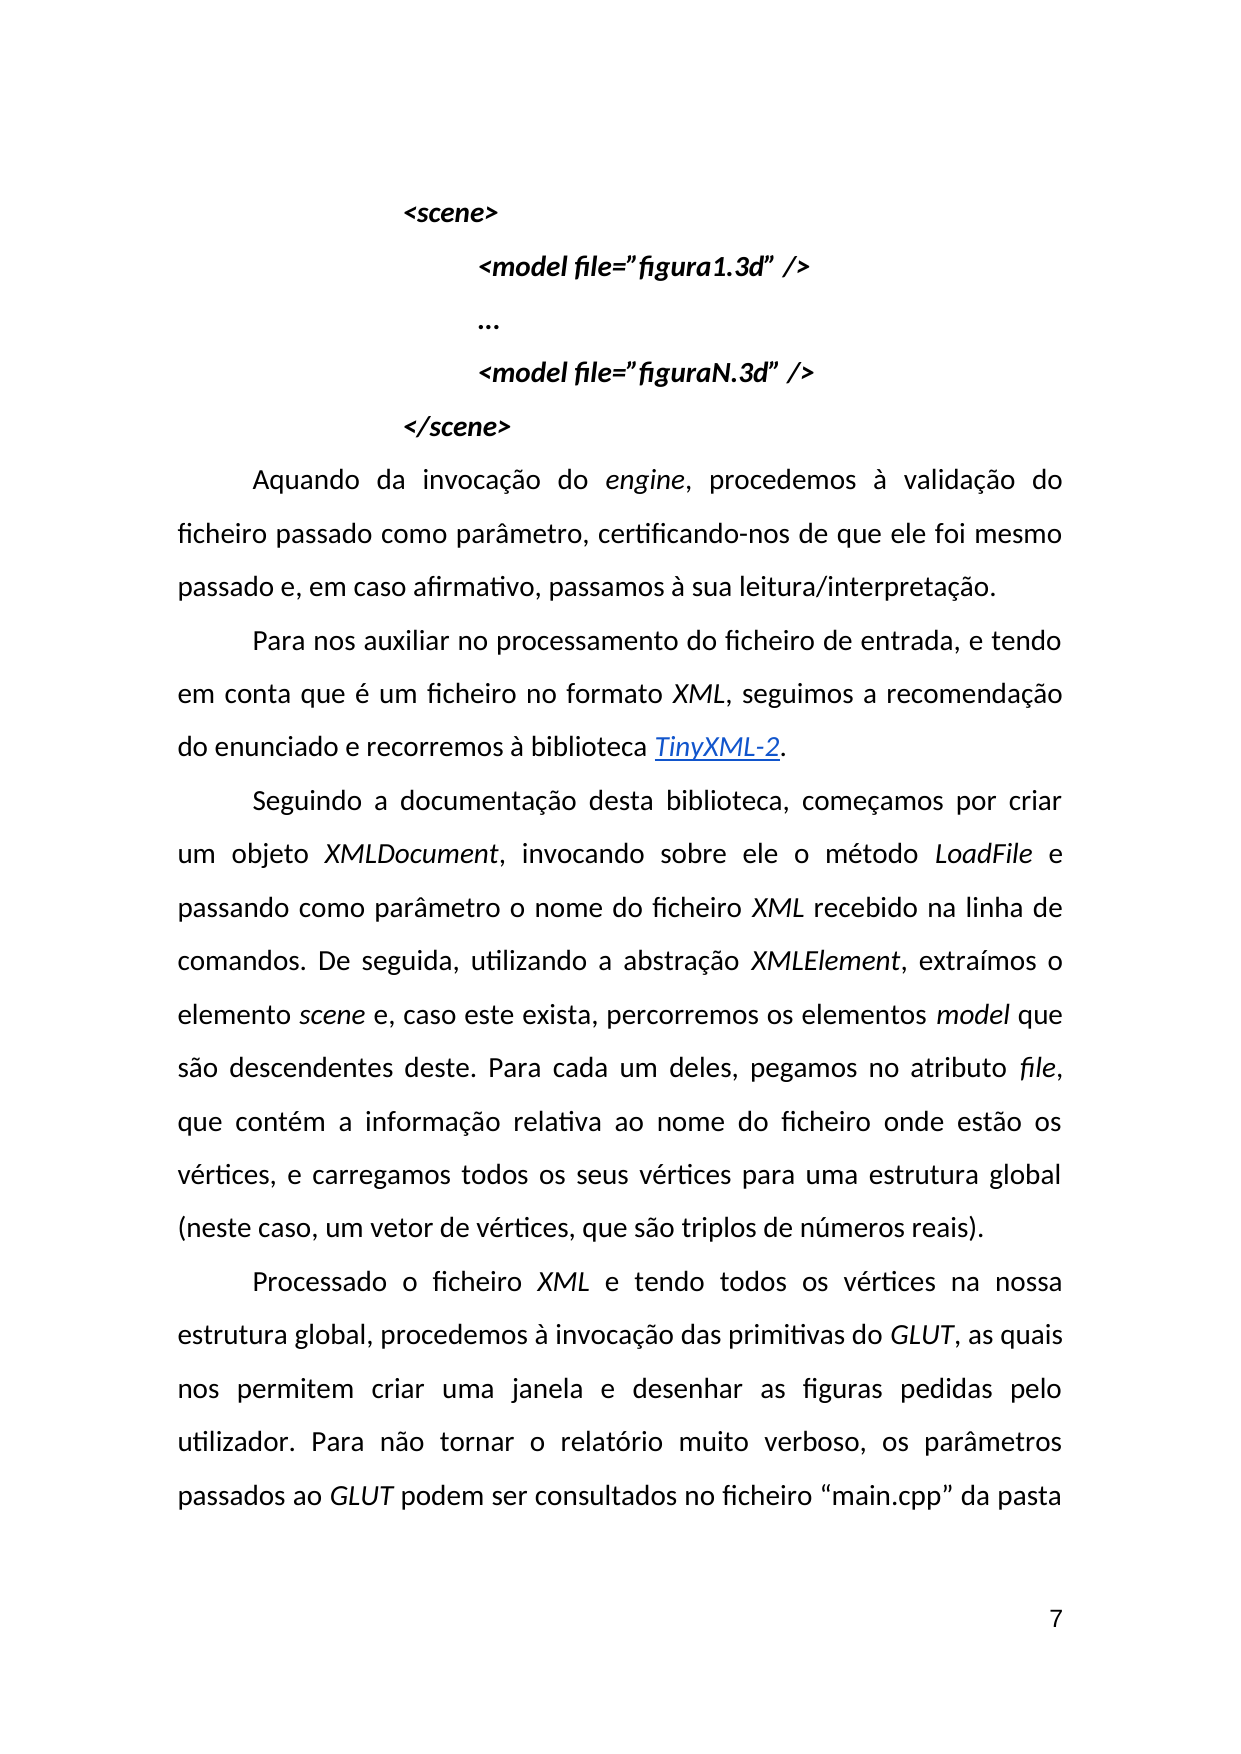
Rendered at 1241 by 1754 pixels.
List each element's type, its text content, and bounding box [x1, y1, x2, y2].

text Seguindo a documentação desta biblioteca, começamos por criar um objeto XMLDocument, invocando sobre ele o método LoadFile e passando como parâmetro o nome do ficheiro XML recebido na linha de comandos. De seguida, utilizando a abstração XMLElement, extraímos o elemento scene e, caso este exista, percorremos os elementos model que são descendentes deste. Para cada um deles, pegamos no atributo file, que contém a informação relativa ao nome do ficheiro onde estão os vértices, e carregamos todos os seus vértices para uma estrutura global (neste caso, um vetor de vértices, que são triplos de números reais). [177, 782, 1063, 1245]
text </scene> [177, 408, 1063, 443]
text <model file=”figuraN.3d” /> [177, 354, 1063, 390]
text ... [177, 301, 1063, 337]
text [177, 1263, 1063, 1512]
text <model file=”figura1.3d” /> [177, 248, 1063, 283]
text <scene> [327, 194, 1063, 230]
text Aquando da invocação do engine, procedemos à validação do ficheiro passado como parâmetro, certificando-nos de que ele foi mesmo passado e, em caso afirmativo, passamos à sua leitura/interpretação. [177, 461, 1063, 604]
text Para nos auxiliar no processamento do ficheiro de entrada, e tendo em conta que é um ficheiro no formato XML, seguimos a recomendação do enunciado e recorremos à biblioteca TinyXML-2. [177, 622, 1063, 764]
